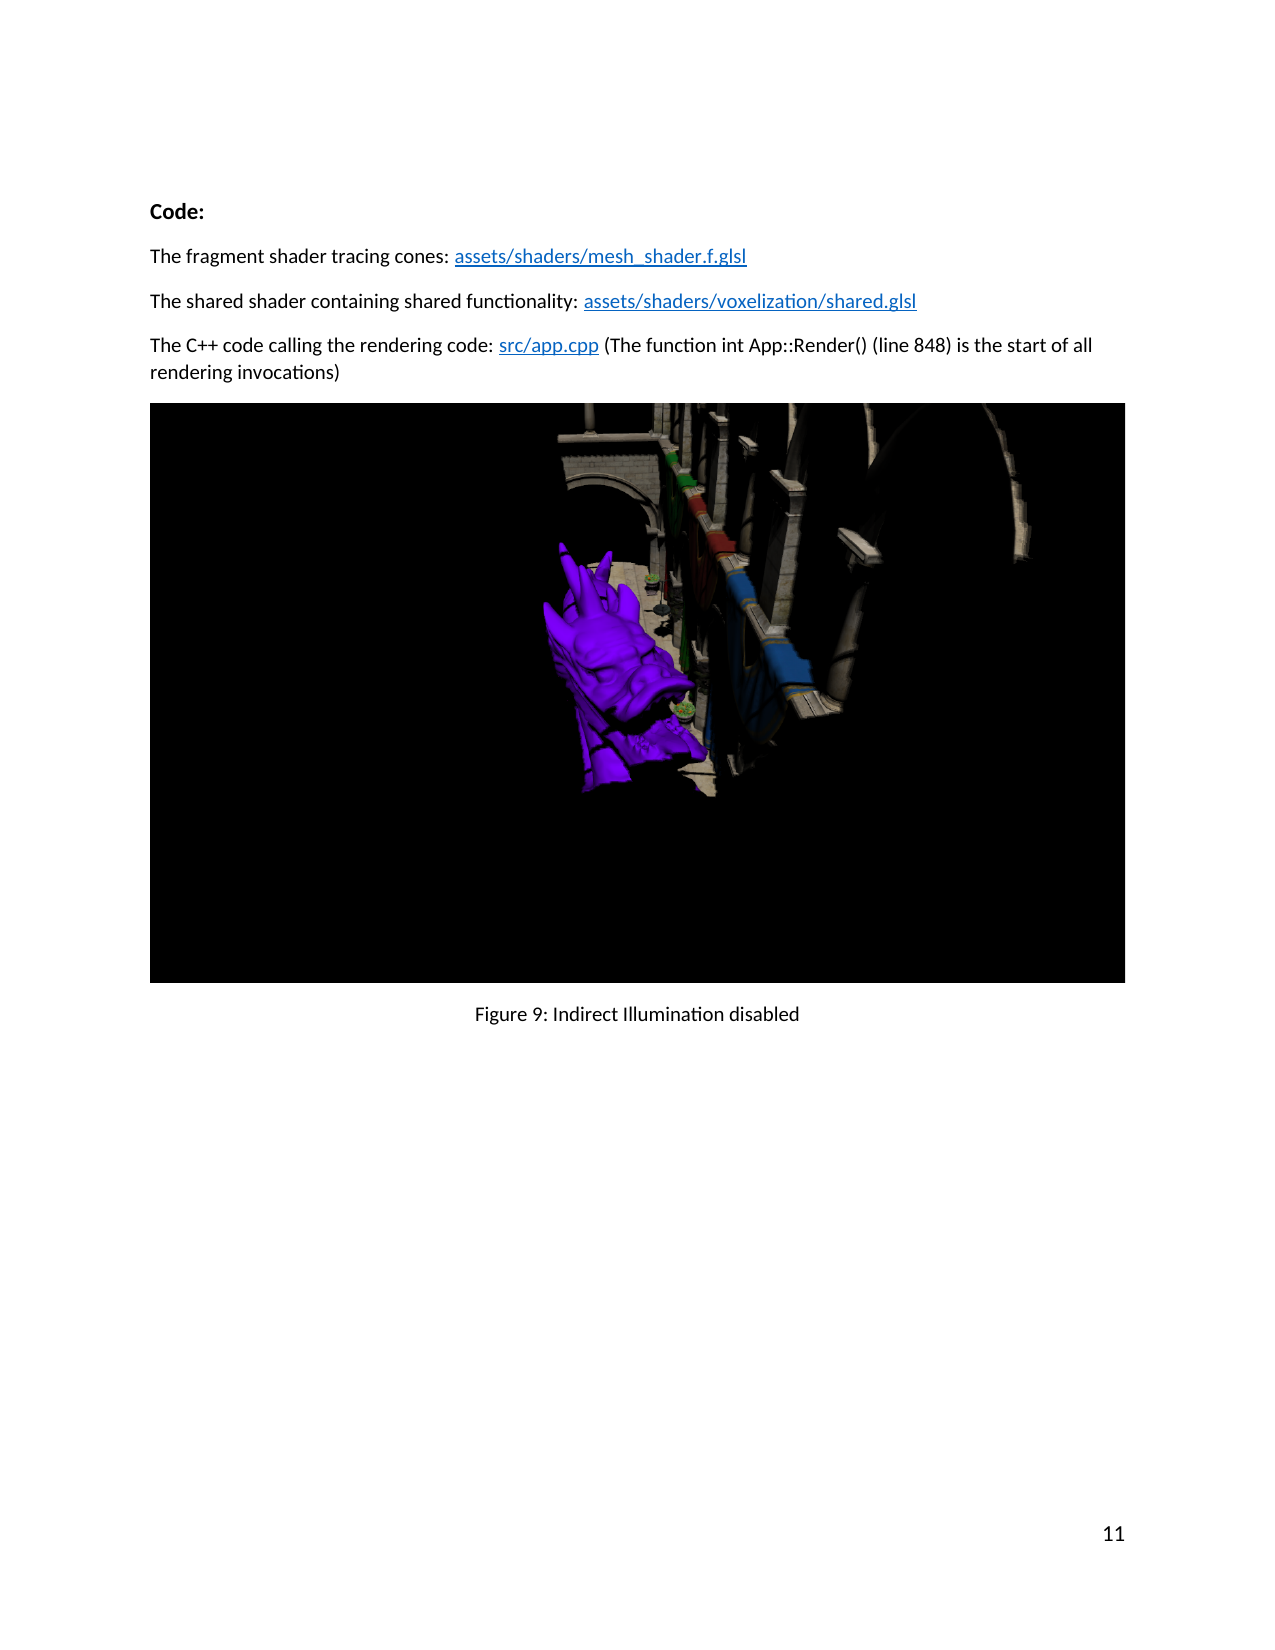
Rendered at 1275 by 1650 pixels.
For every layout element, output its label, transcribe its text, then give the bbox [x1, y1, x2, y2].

text Figure 9: Indirect Illumination disabled [150, 1001, 1125, 1027]
text The C++ code calling the rendering code: src/app.cpp (The function int App::Render() (line 848) is the start of all rendering invocations) [150, 332, 1125, 385]
text The fragment shader tracing cones: assets/shaders/mesh_shader.f.glsl [150, 244, 1125, 269]
text Code: [150, 197, 1125, 225]
picture [150, 403, 1125, 983]
text The shared shader containing shared functionality: assets/shaders/voxelization/shared.glsl [150, 288, 1125, 313]
